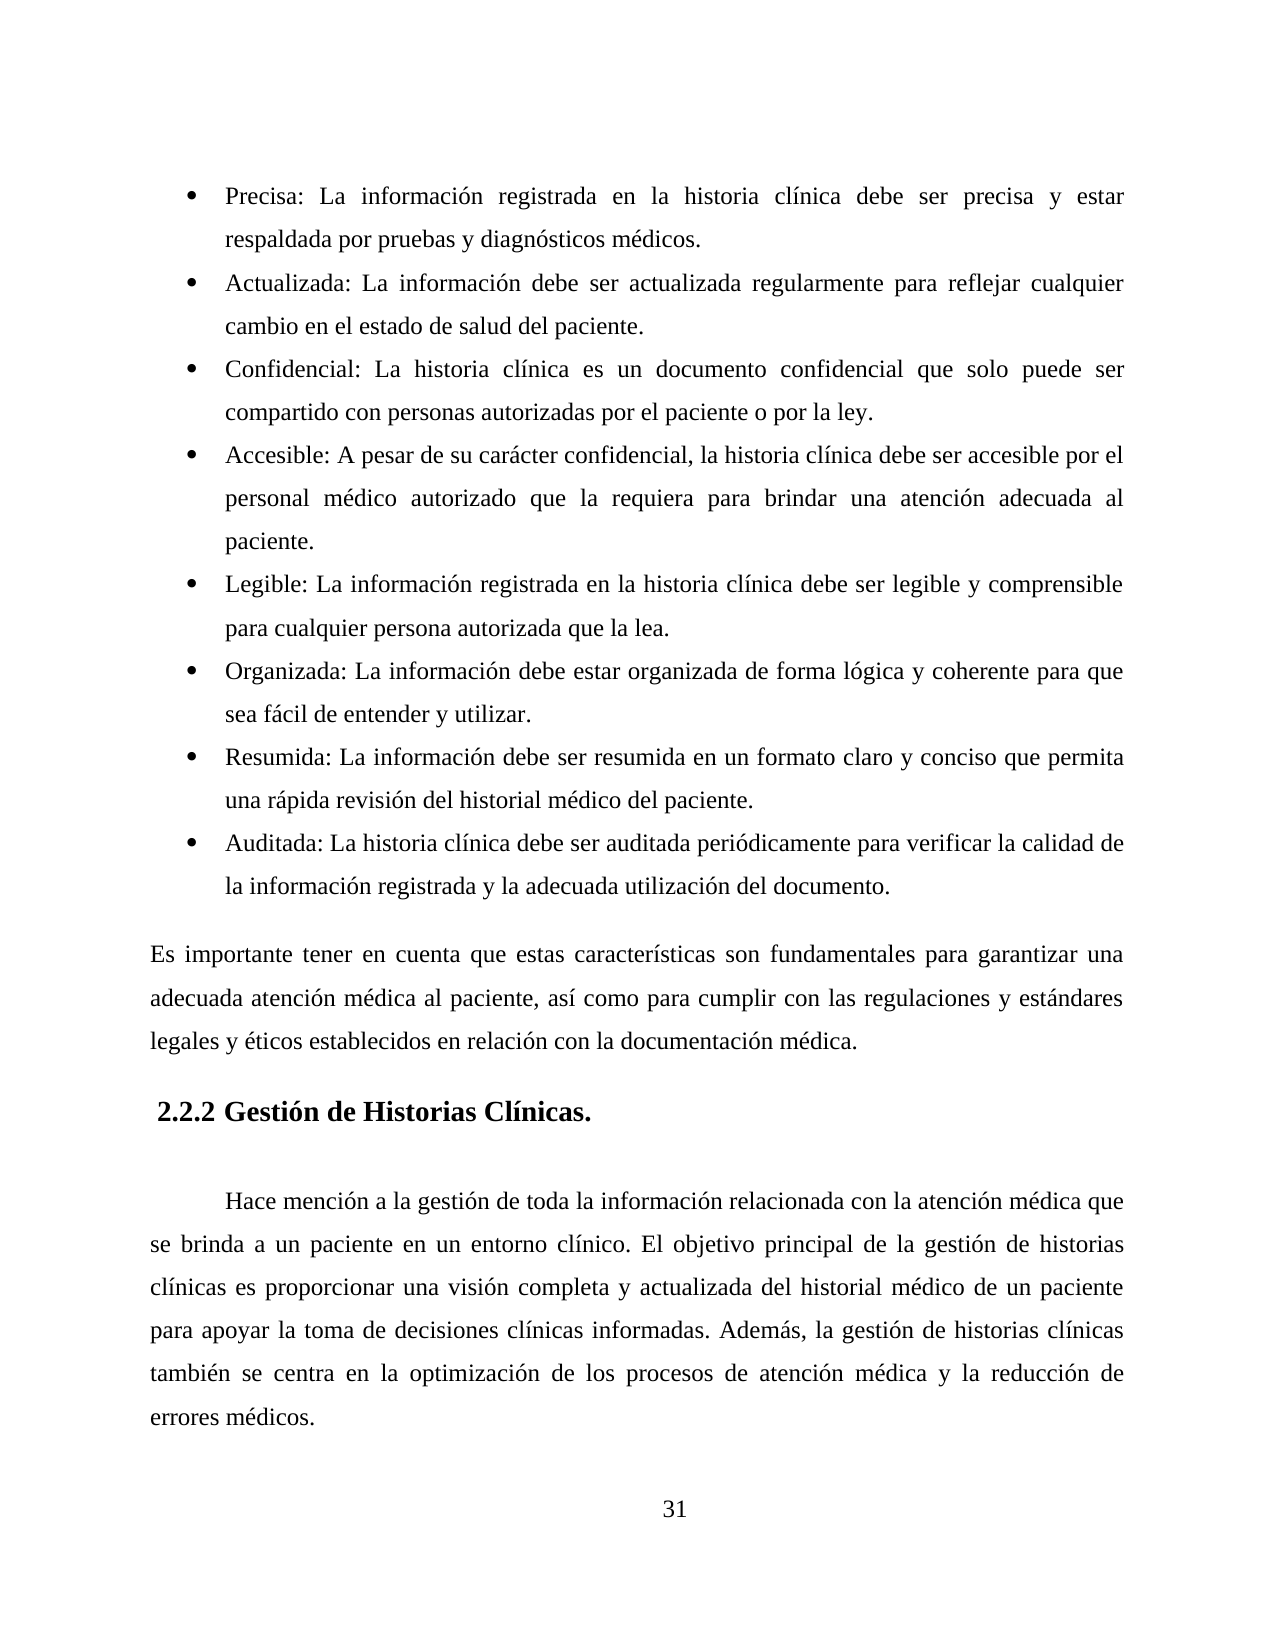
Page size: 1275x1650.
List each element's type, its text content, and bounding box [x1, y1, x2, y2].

list Legible: La información registrada en la historia clínica debe ser legible y comprensible para cualquier persona autorizada que la lea. [187, 569, 1125, 641]
list Organizada: La información debe estar organizada de forma lógica y coherente para que sea fácil de entender y utilizar. [187, 656, 1125, 728]
list Accesible: A pesar de su carácter confidencial, la historia clínica debe ser accesible por el personal médico autorizado que la requiera para brindar una atención adecuada al paciente. [187, 440, 1125, 555]
list Auditada: La historia clínica debe ser auditada periódicamente para verificar la calidad de la información registrada y la adecuada utilización del documento. [187, 828, 1125, 900]
list Resumida: La información debe ser resumida en un formato claro y conciso que permita una rápida revisión del historial médico del paciente. [187, 742, 1125, 814]
list Precisa: La información registrada en la historia clínica debe ser precisa y estar respaldada por pruebas y diagnósticos médicos. [187, 181, 1125, 253]
text Es importante tener en cuenta que estas características son fundamentales para garantizar una adecuada atención médica al paciente, así como para cumplir con las regulaciones y estándares legales y éticos establecidos en relación con la documentación médica. [150, 939, 1125, 1054]
subtitle Gestión de Historias Clínicas. [157, 1094, 1125, 1127]
list Confidencial: La historia clínica es un documento confidencial que solo puede ser compartido con personas autorizadas por el paciente o por la ley. [187, 354, 1125, 426]
text Hace mención a la gestión de toda la información relacionada con la atención médica que se brinda a un paciente en un entorno clínico. El objetivo principal de la gestión de historias clínicas es proporcionar una visión completa y actualizada del historial médico de un paciente para apoyar la toma de decisiones clínicas informadas. Además, la gestión de historias clínicas también se centra en la optimización de los procesos de atención médica y la reducción de errores médicos. [150, 1186, 1125, 1430]
list Actualizada: La información debe ser actualizada regularmente para reflejar cualquier cambio en el estado de salud del paciente. [187, 268, 1125, 339]
